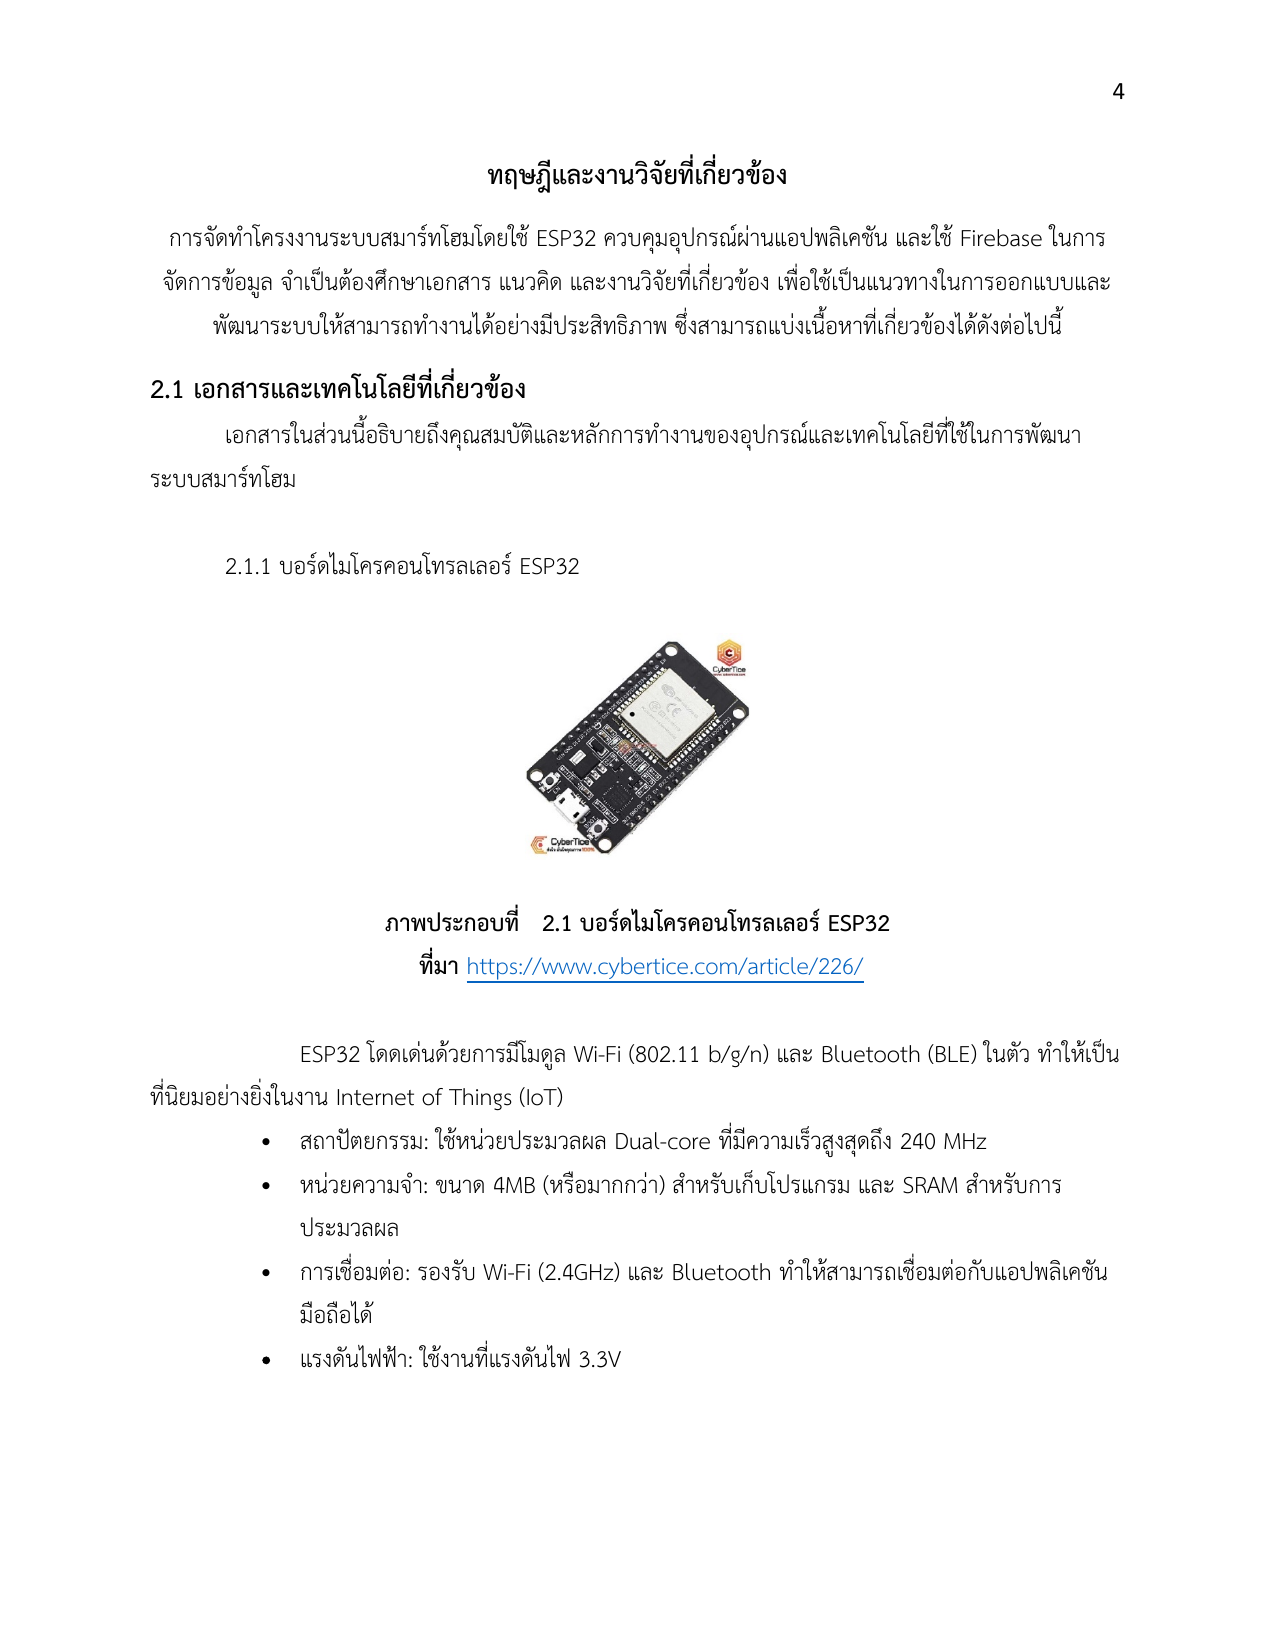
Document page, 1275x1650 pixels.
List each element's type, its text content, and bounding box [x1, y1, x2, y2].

text การจัดทำโครงงานระบบสมาร์ทโฮมโดยใช้ ESP32 ควบคุมอุปกรณ์ผ่านแอปพลิเคชัน และใช้ Firebase ในการจัดการข้อมูล จำเป็นต้องศึกษาเอกสาร แนวคิด และงานวิจัยที่เกี่ยวข้อง เพื่อใช้เป็นแนวทางในการออกแบบและพัฒนาระบบให้สามารถทำงานได้อย่างมีประสิทธิภาพ ซึ่งสามารถแบ่งเนื้อหาที่เกี่ยวข้องได้ดังต่อไปนี้ [150, 218, 1125, 349]
text ภาพประกอบที่ 2.1 บอร์ดไมโครคอนโทรลเลอร์ ESP32 [150, 903, 1125, 946]
text เอกสารในส่วนนี้อธิบายถึงคุณสมบัติและหลักการทำงานของอุปกรณ์และเทคโนโลยีที่ใช้ในการพัฒนาระบบสมาร์ทโฮม [150, 415, 1125, 503]
list หน่วยความจำ: ขนาด 4MB (หรือมากกว่า) สำหรับเก็บโปรแกรม และ SRAM สำหรับการประมวลผล [262, 1165, 1125, 1252]
list แรงดันไฟฟ้า: ใช้งานที่แรงดันไฟ 3.3V [262, 1339, 1125, 1383]
list สถาปัตยกรรม: ใช้หน่วยประมวลผล Dual-core ที่มีความเร็วสูงสุดถึง 240 MHz [262, 1121, 1125, 1165]
text 2.1 เอกสารและเทคโนโลยีที่เกี่ยวข้อง [150, 366, 1125, 415]
text 2.1.1 บอร์ดไมโครคอนโทรลเลอร์ ESP32 [150, 546, 1125, 590]
picture [524, 633, 751, 860]
text ทฤษฎีและงานวิจัยที่เกี่ยวข้อง [150, 153, 1125, 202]
text ESP32 โดดเด่นด้วยการมีโมดูล Wi-Fi (802.11 b/g/n) และ Bluetooth (BLE) ในตัว ทำให้เป็นที่นิยมอย่างยิ่งในงาน Internet of Things (IoT) [150, 1034, 1125, 1121]
text ที่มา https://www.cybertice.com/article/226/ [150, 946, 1125, 990]
list การเชื่อมต่อ: รองรับ Wi-Fi (2.4GHz) และ Bluetooth ทำให้สามารถเชื่อมต่อกับแอปพลิเคชันมือถือได้ [262, 1252, 1125, 1339]
